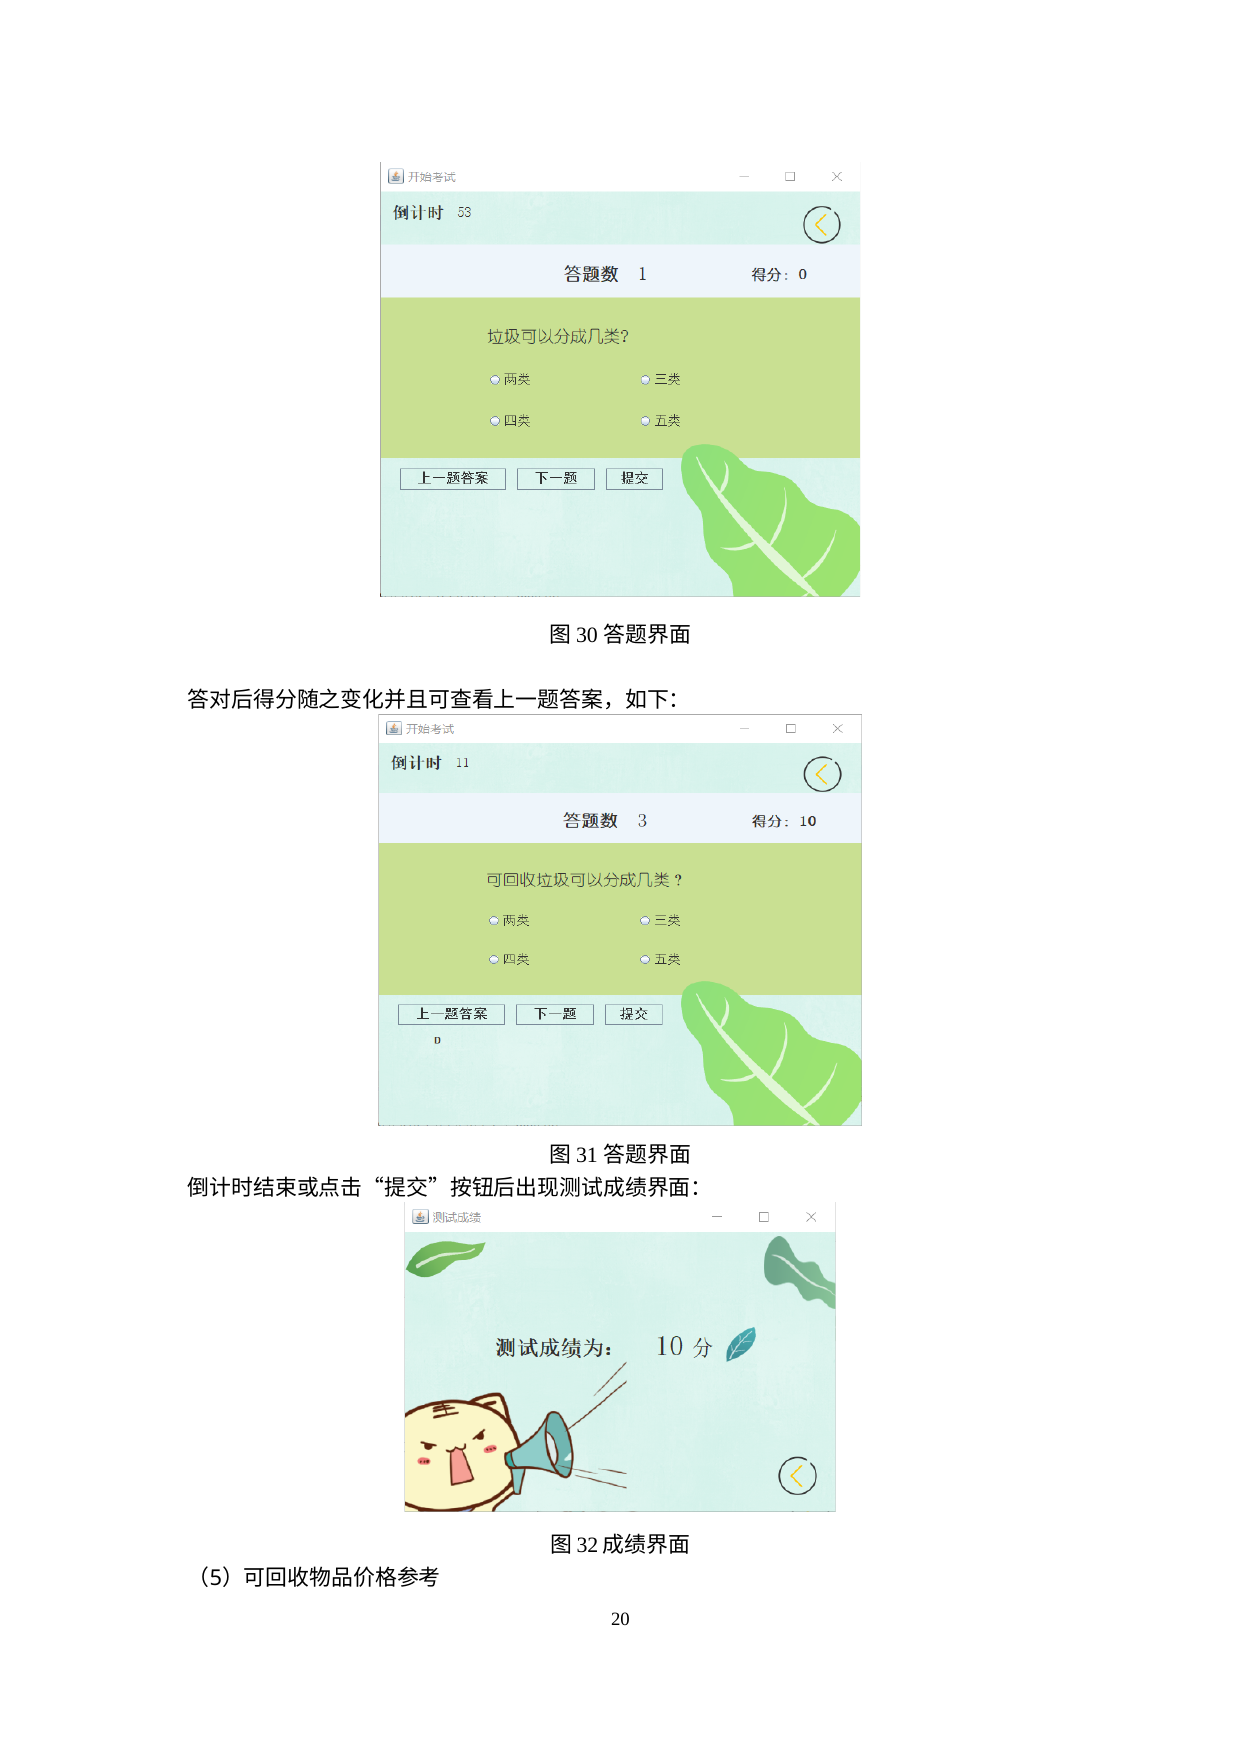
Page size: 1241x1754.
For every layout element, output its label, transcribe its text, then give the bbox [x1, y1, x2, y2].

text 答对后得分随之变化并且可查看上一题答案，如下： [187, 682, 1053, 714]
text 倒计时结束或点击“提交”按钮后出现测试成绩界面： [187, 1169, 1053, 1202]
text 图31 答题界面 [187, 1137, 1053, 1169]
text 图30 答题界面 [187, 617, 1053, 649]
text 图32成绩界面 [187, 1527, 1053, 1559]
picture [380, 162, 861, 597]
picture [404, 1202, 836, 1512]
text （5）可回收物品价格参考 [187, 1559, 1053, 1592]
picture [378, 714, 862, 1126]
